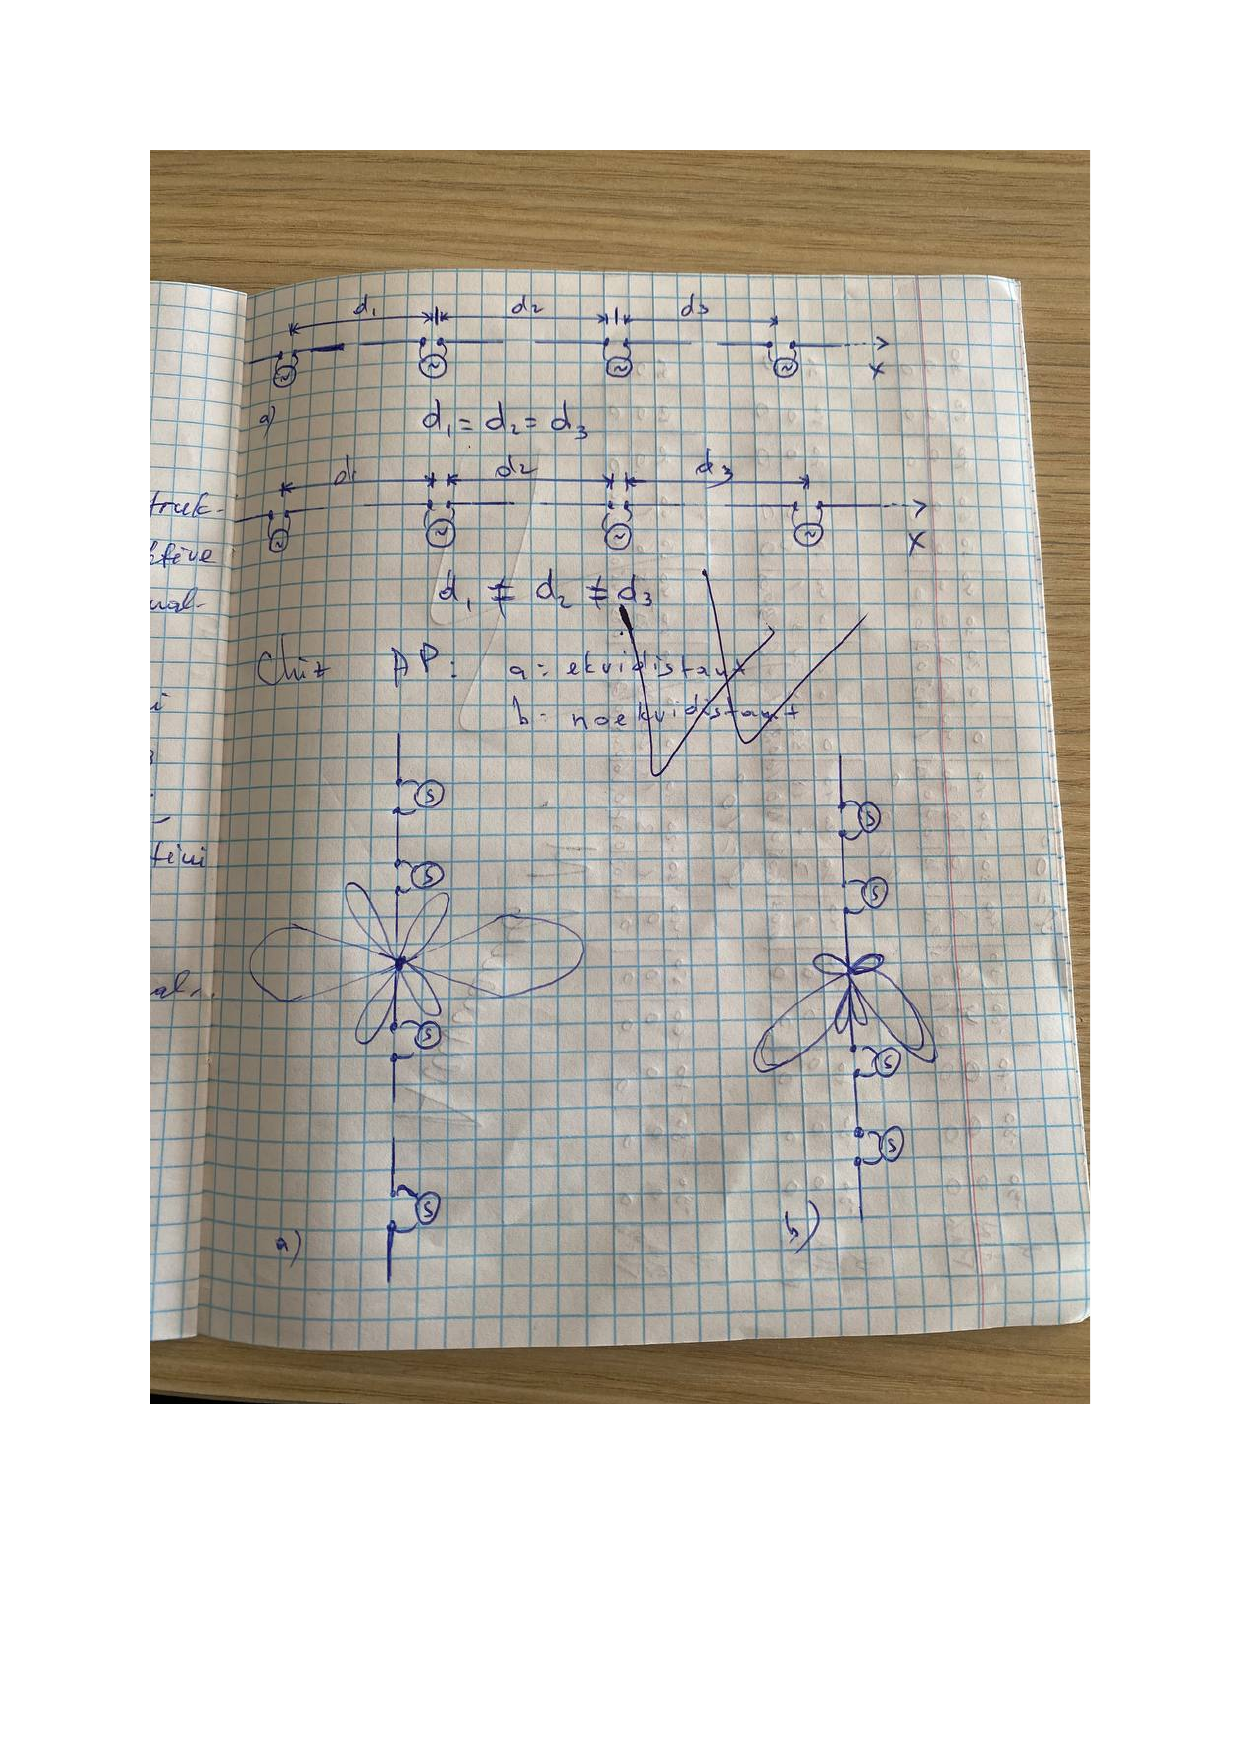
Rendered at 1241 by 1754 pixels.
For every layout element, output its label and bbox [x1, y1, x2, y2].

picture [150, 150, 1091, 1404]
